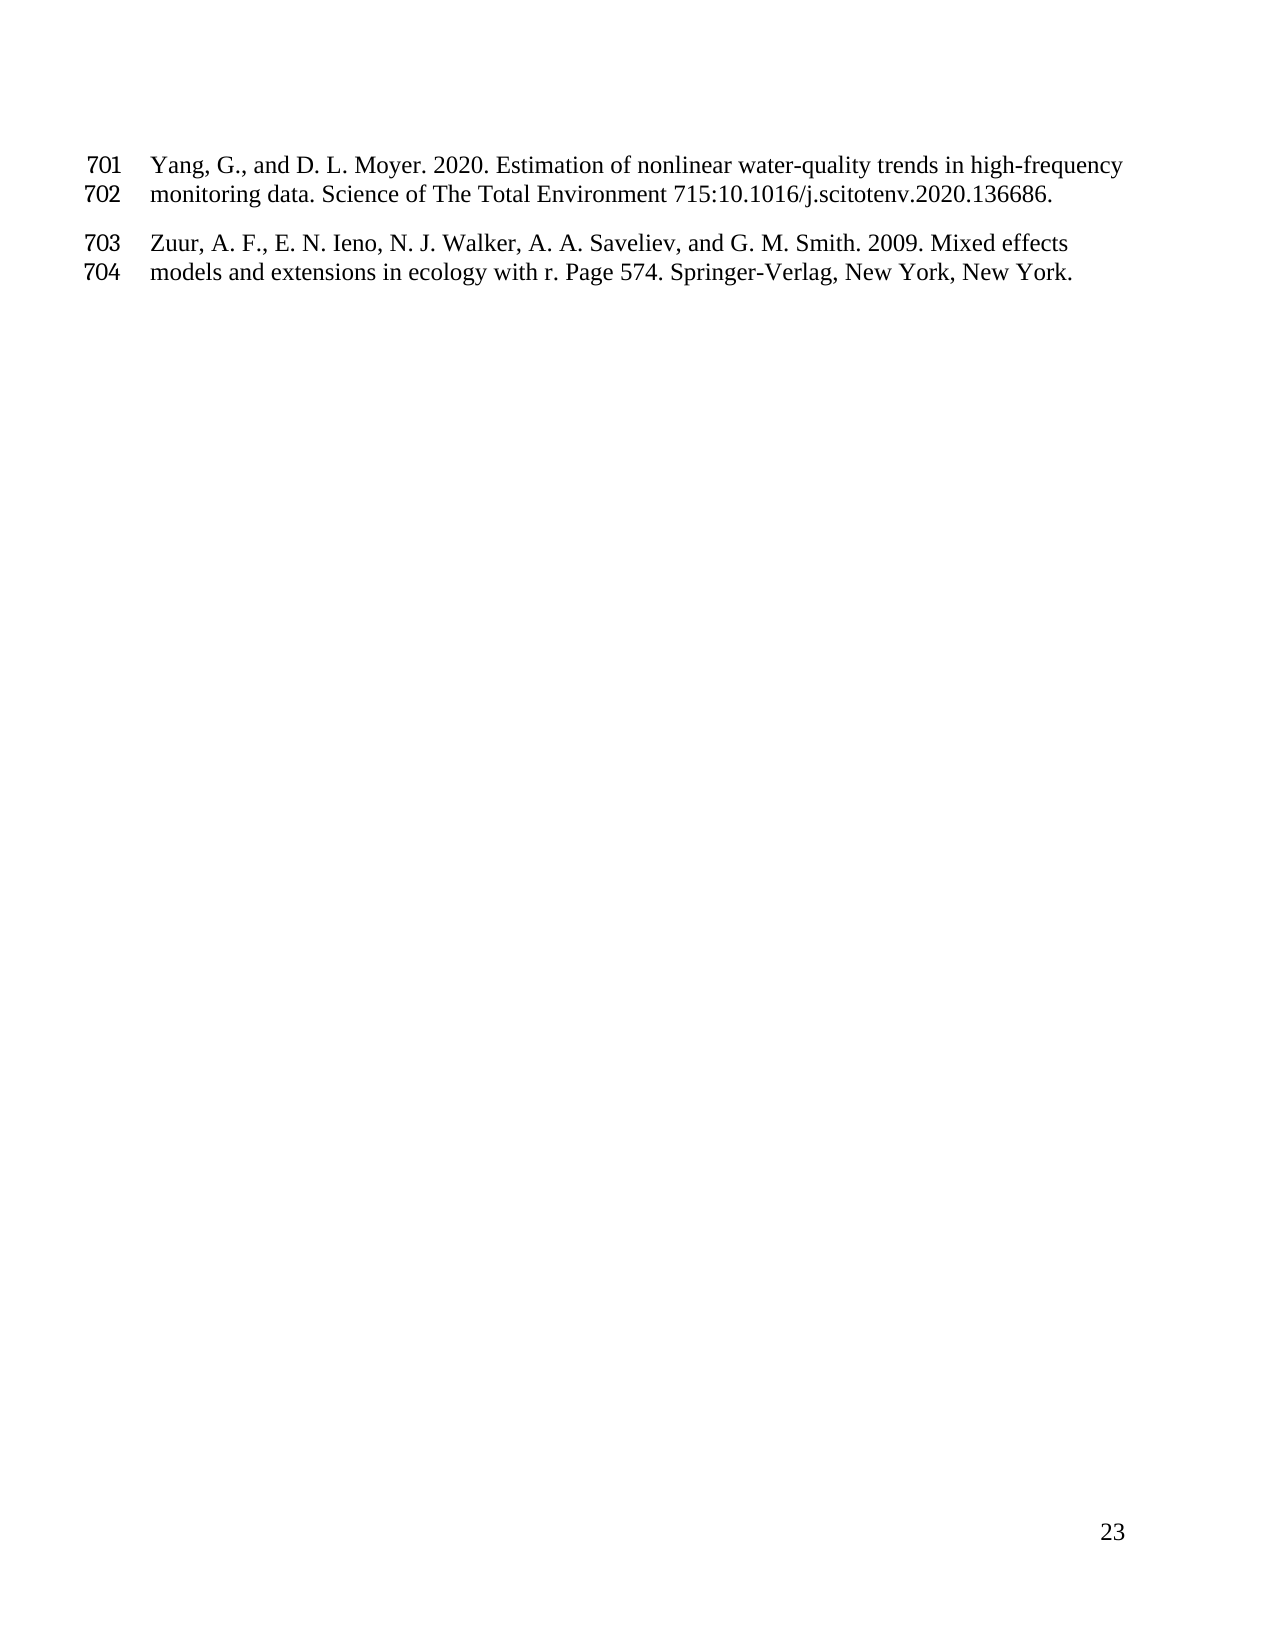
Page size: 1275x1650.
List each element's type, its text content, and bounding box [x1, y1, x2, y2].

text Yang, G., and D. L. Moyer. 2020. Estimation of nonlinear water-quality trends in high-frequency monitoring data. Science of The Total Environment 715:10.1016/j.scitotenv.2020.136686. [150, 150, 1125, 207]
text Zuur, A. F., E. N. Ieno, N. J. Walker, A. A. Saveliev, and G. M. Smith. 2009. Mixed effects models and extensions in ecology with r. Page 574. Springer-Verlag, New York, New York. [150, 228, 1125, 286]
